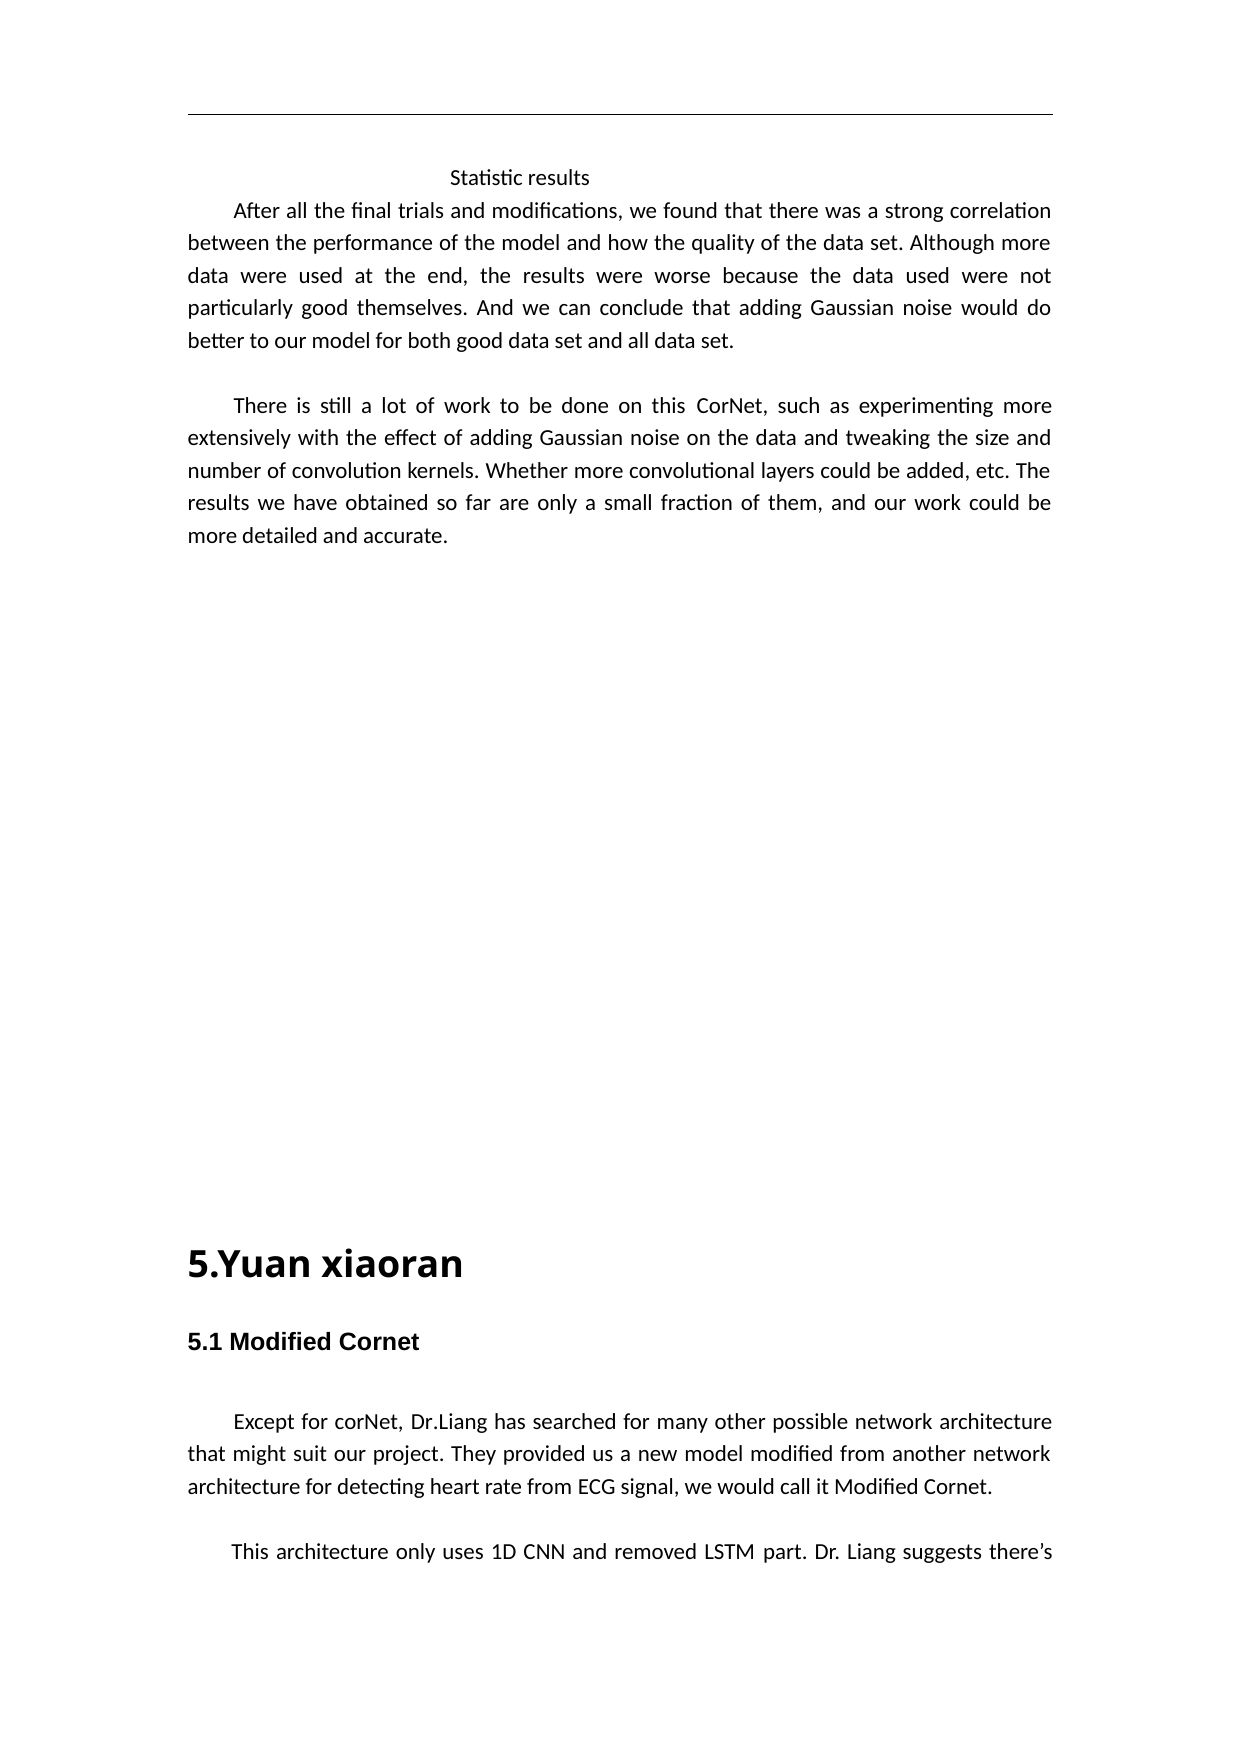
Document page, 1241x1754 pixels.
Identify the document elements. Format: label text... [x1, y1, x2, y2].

subtitle 5.1 Modified Cornet [187, 1325, 1053, 1357]
text After all the final trials and modifications, we found that there was a strong correlation between the performance of the model and how the quality of the data set. Although more data were used at the end, the results were worse because the data used were not particularly good themselves. And we can conclude that adding Gaussian noise would do better to our model for both good data set and all data set. [187, 194, 1053, 356]
subtitle 5.Yuan xiaoran [187, 1231, 1053, 1296]
text Except for corNet, Dr.Liang has searched for many other possible network architecture that might suit our project. They provided us a new model modified from another network architecture for detecting heart rate from ECG signal, we would call it Modified Cornet. [187, 1405, 1053, 1502]
text Table 2 Statistic results [450, 161, 1053, 194]
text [187, 1535, 1053, 1567]
text There is still a lot of work to be done on this CorNet, such as experimenting more extensively with the effect of adding Gaussian noise on the data and tweaking the size and number of convolution kernels. Whether more convolutional layers could be added, etc. The results we have obtained so far are only a small fraction of them, and our work could be more detailed and accurate. [187, 389, 1053, 551]
